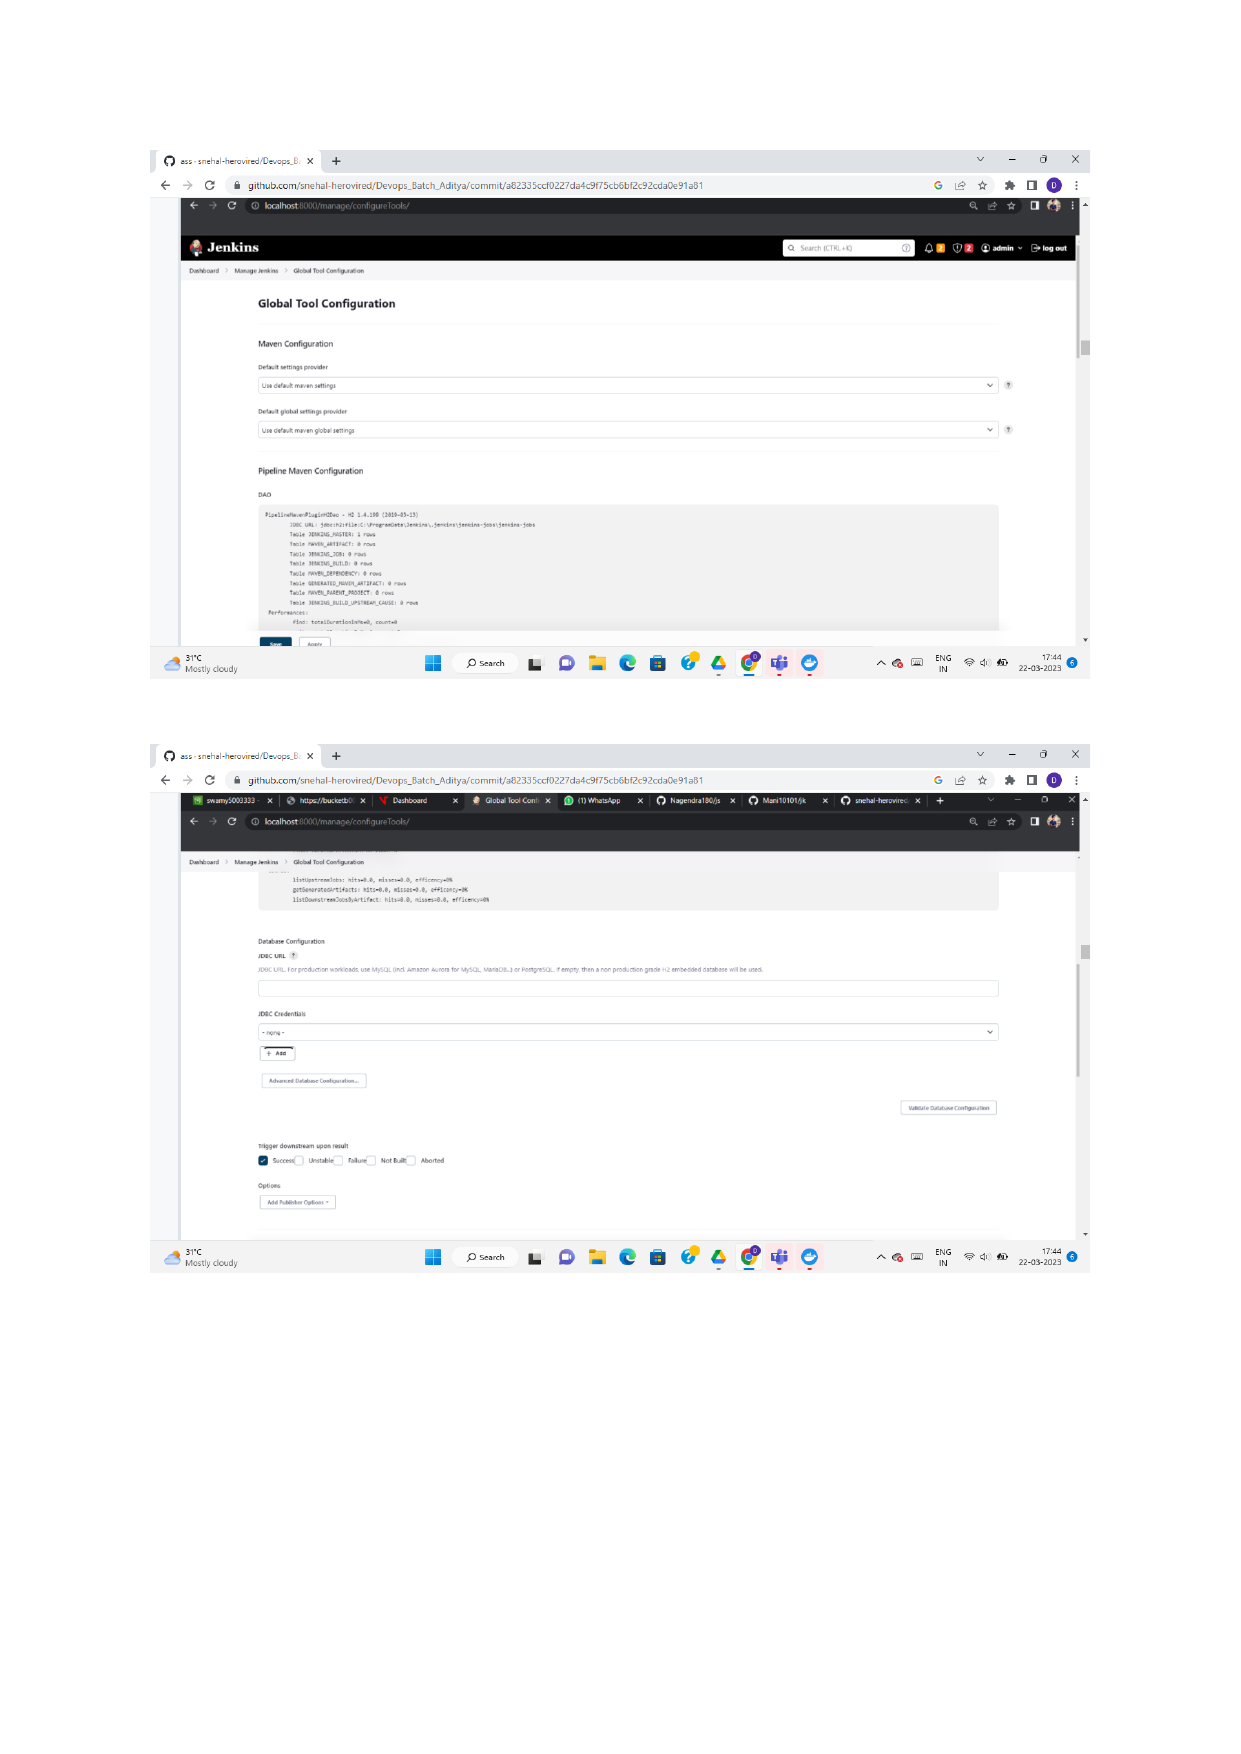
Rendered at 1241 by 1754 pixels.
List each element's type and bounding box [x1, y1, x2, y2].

picture [150, 150, 1091, 679]
picture [150, 744, 1091, 1273]
